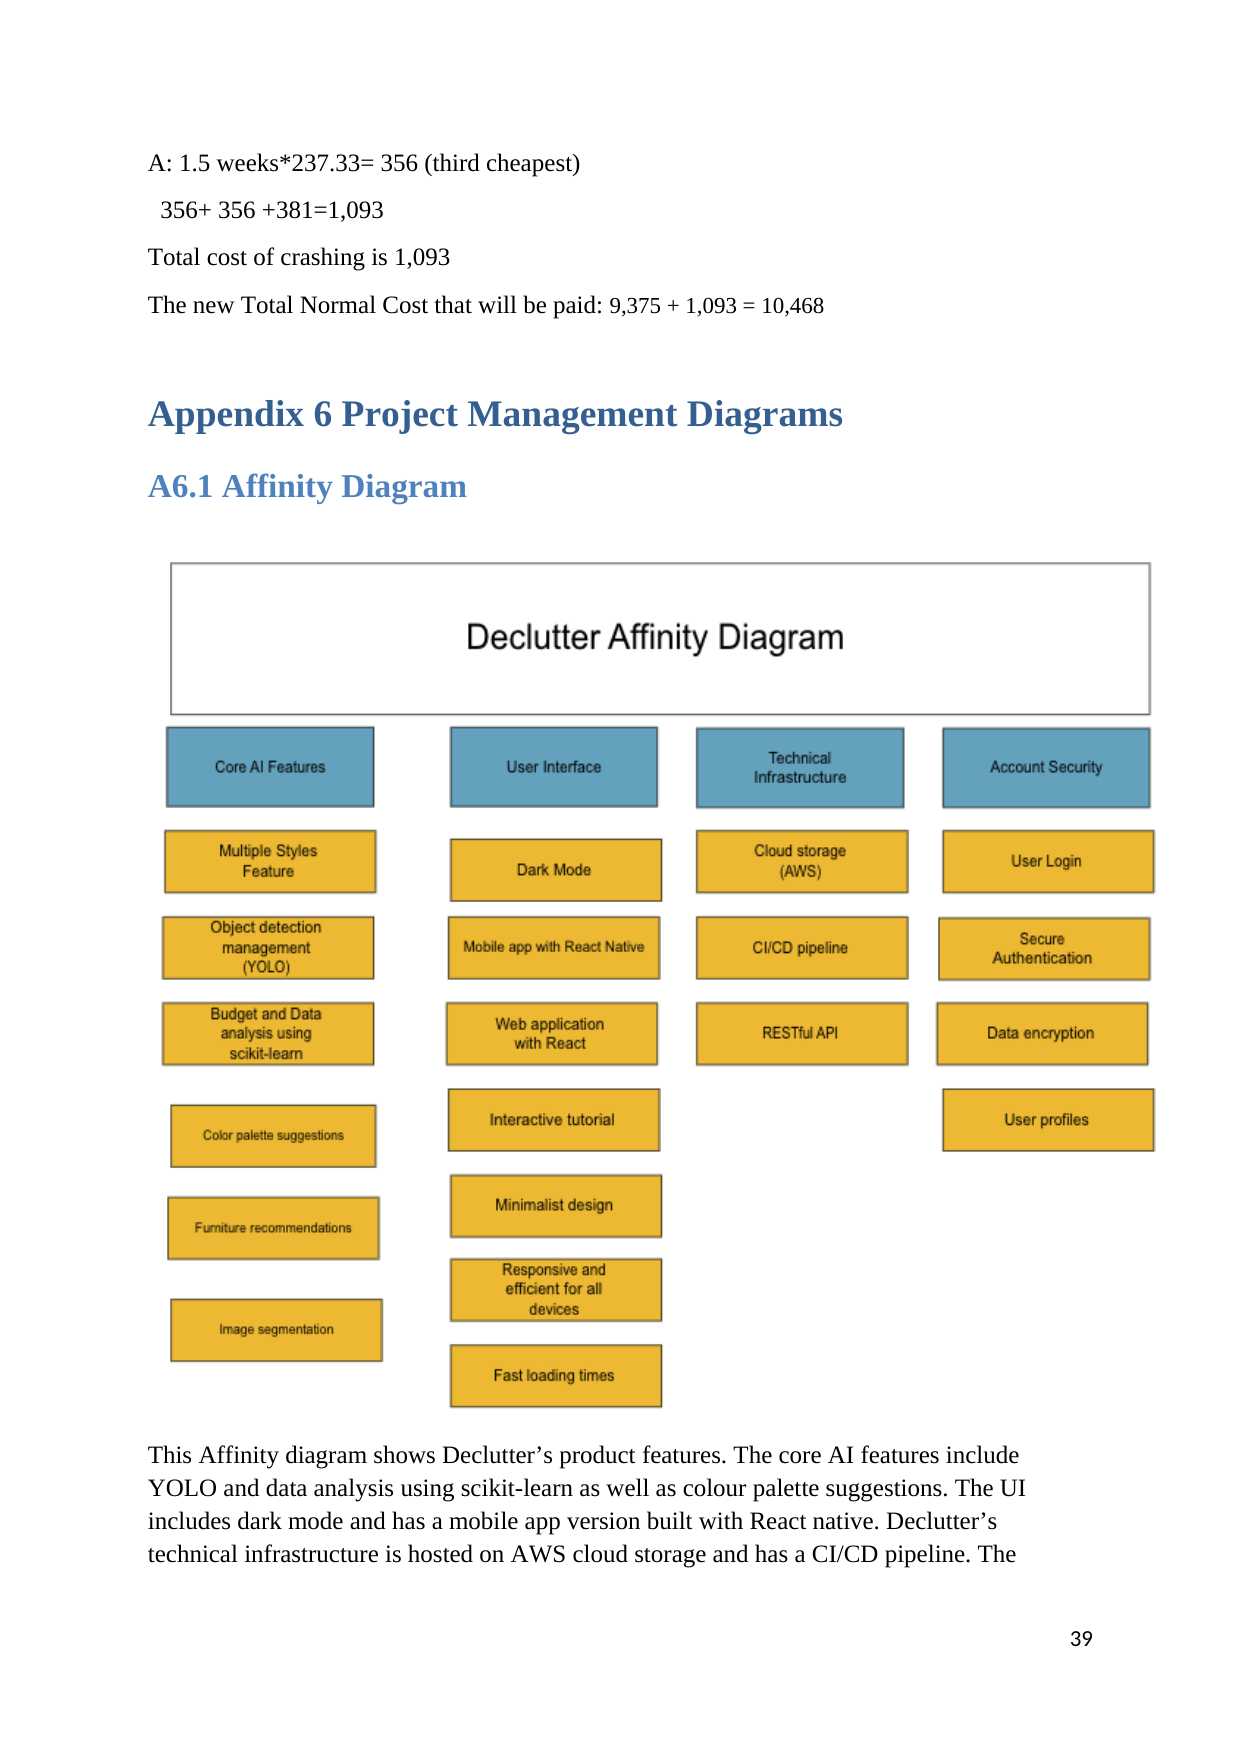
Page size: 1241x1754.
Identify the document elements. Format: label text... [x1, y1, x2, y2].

text 356+ 356 +381=1,093 [148, 195, 1093, 224]
subtitle Appendix 6 Project Management Diagrams [148, 391, 1093, 434]
subtitle A6.1 Affinity Diagram [148, 466, 1093, 505]
text A: 1.5 weeks*237.33= 356 (third cheapest) [148, 148, 1093, 176]
text Total cost of crashing is 1,093 [148, 242, 1093, 271]
picture [147, 539, 1194, 1437]
text The new Total Normal Cost that will be paid: 9,375 + 1,093 = 10,468 [148, 290, 1093, 318]
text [148, 1437, 1093, 1568]
